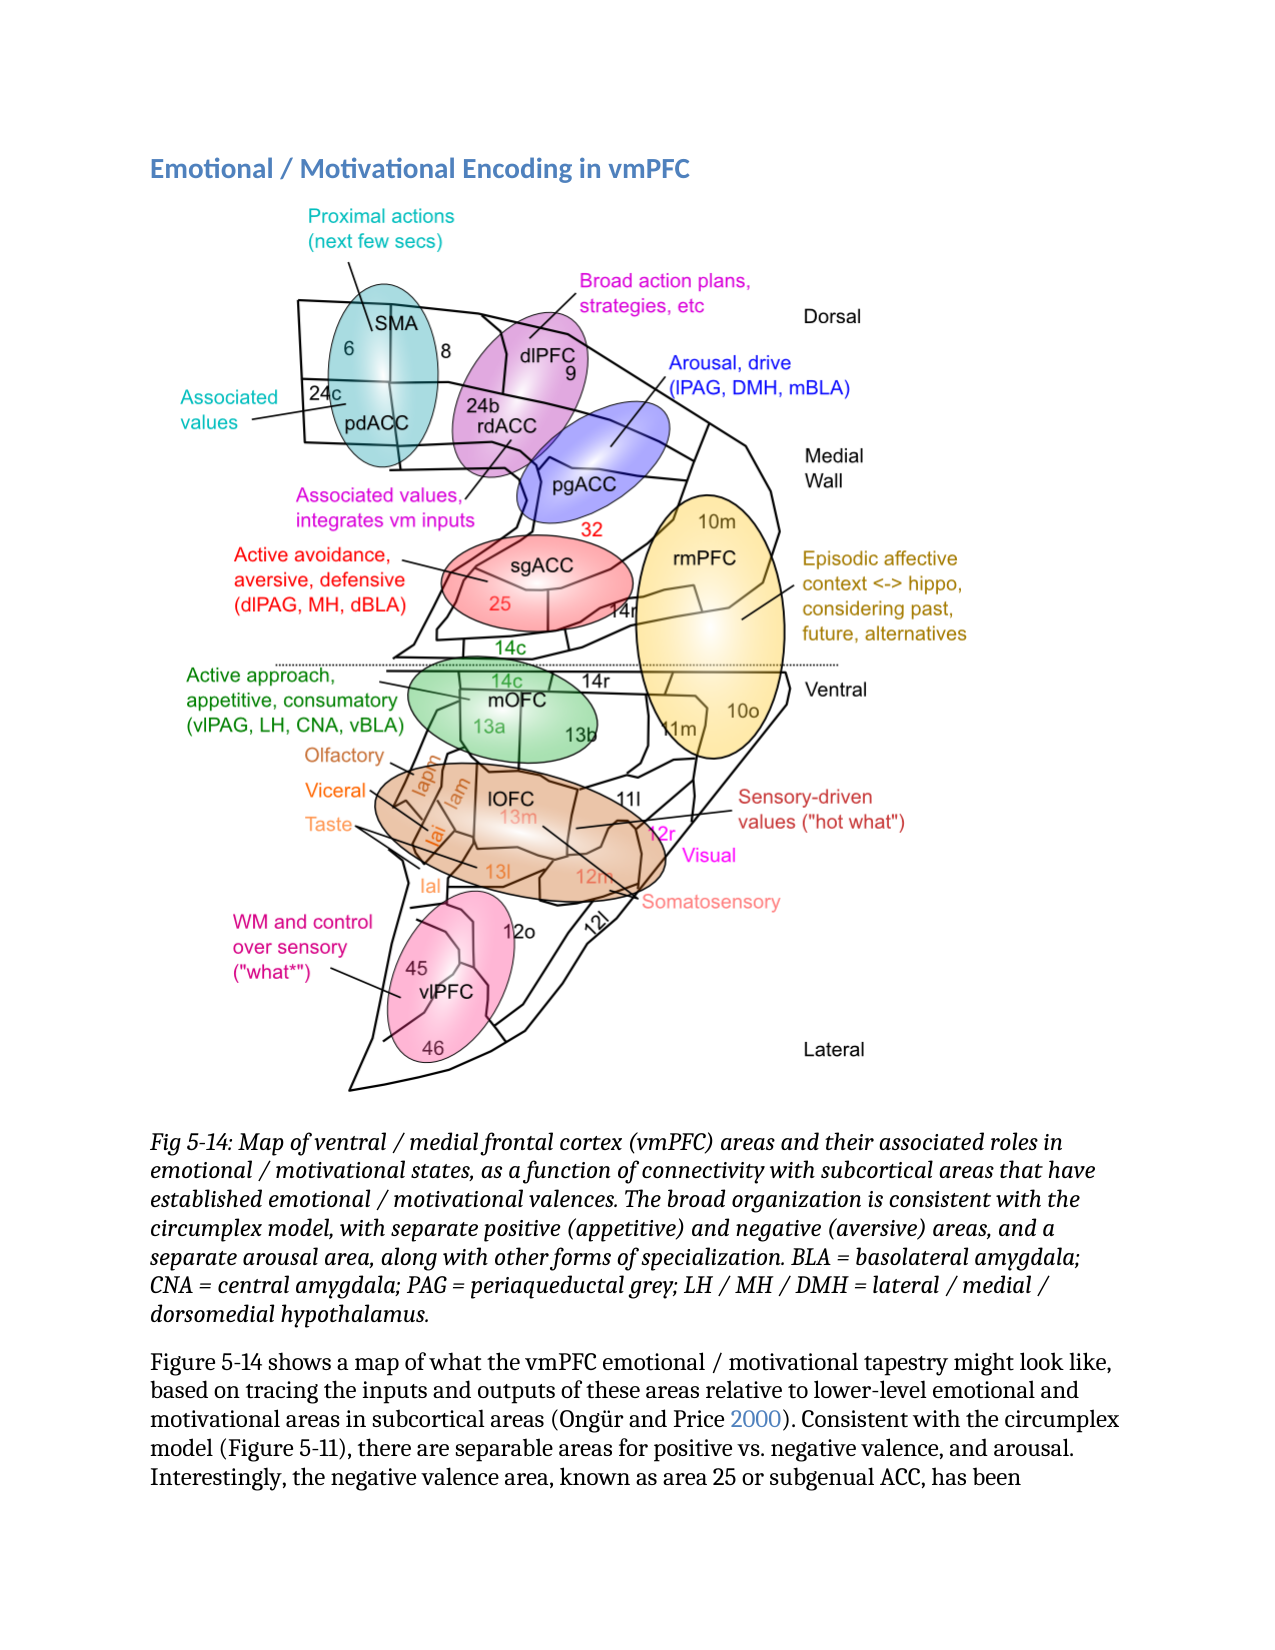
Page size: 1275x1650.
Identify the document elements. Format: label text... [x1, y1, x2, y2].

text Fig 5-14: Map of ventral / medial frontal cortex (vmPFC) areas and their associated roles in emotional / motivational states, as a function of connectivity with subcortical areas that have established emotional / motivational valences. The broad organization is consistent with the circumplex model, with separate positive (appetitive) and negative (aversive) areas, and a separate arousal area, along with other forms of specialization. BLA = basolateral amygdala; CNA = central amygdala; PAG = periaqueductal grey; LH / MH / DMH = lateral / medial / dorsomedial hypothalamus. [150, 1127, 1125, 1329]
picture [168, 185, 984, 1107]
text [150, 1347, 1125, 1491]
subtitle Emotional / Motivational Encoding in vmPFC [150, 150, 1125, 186]
